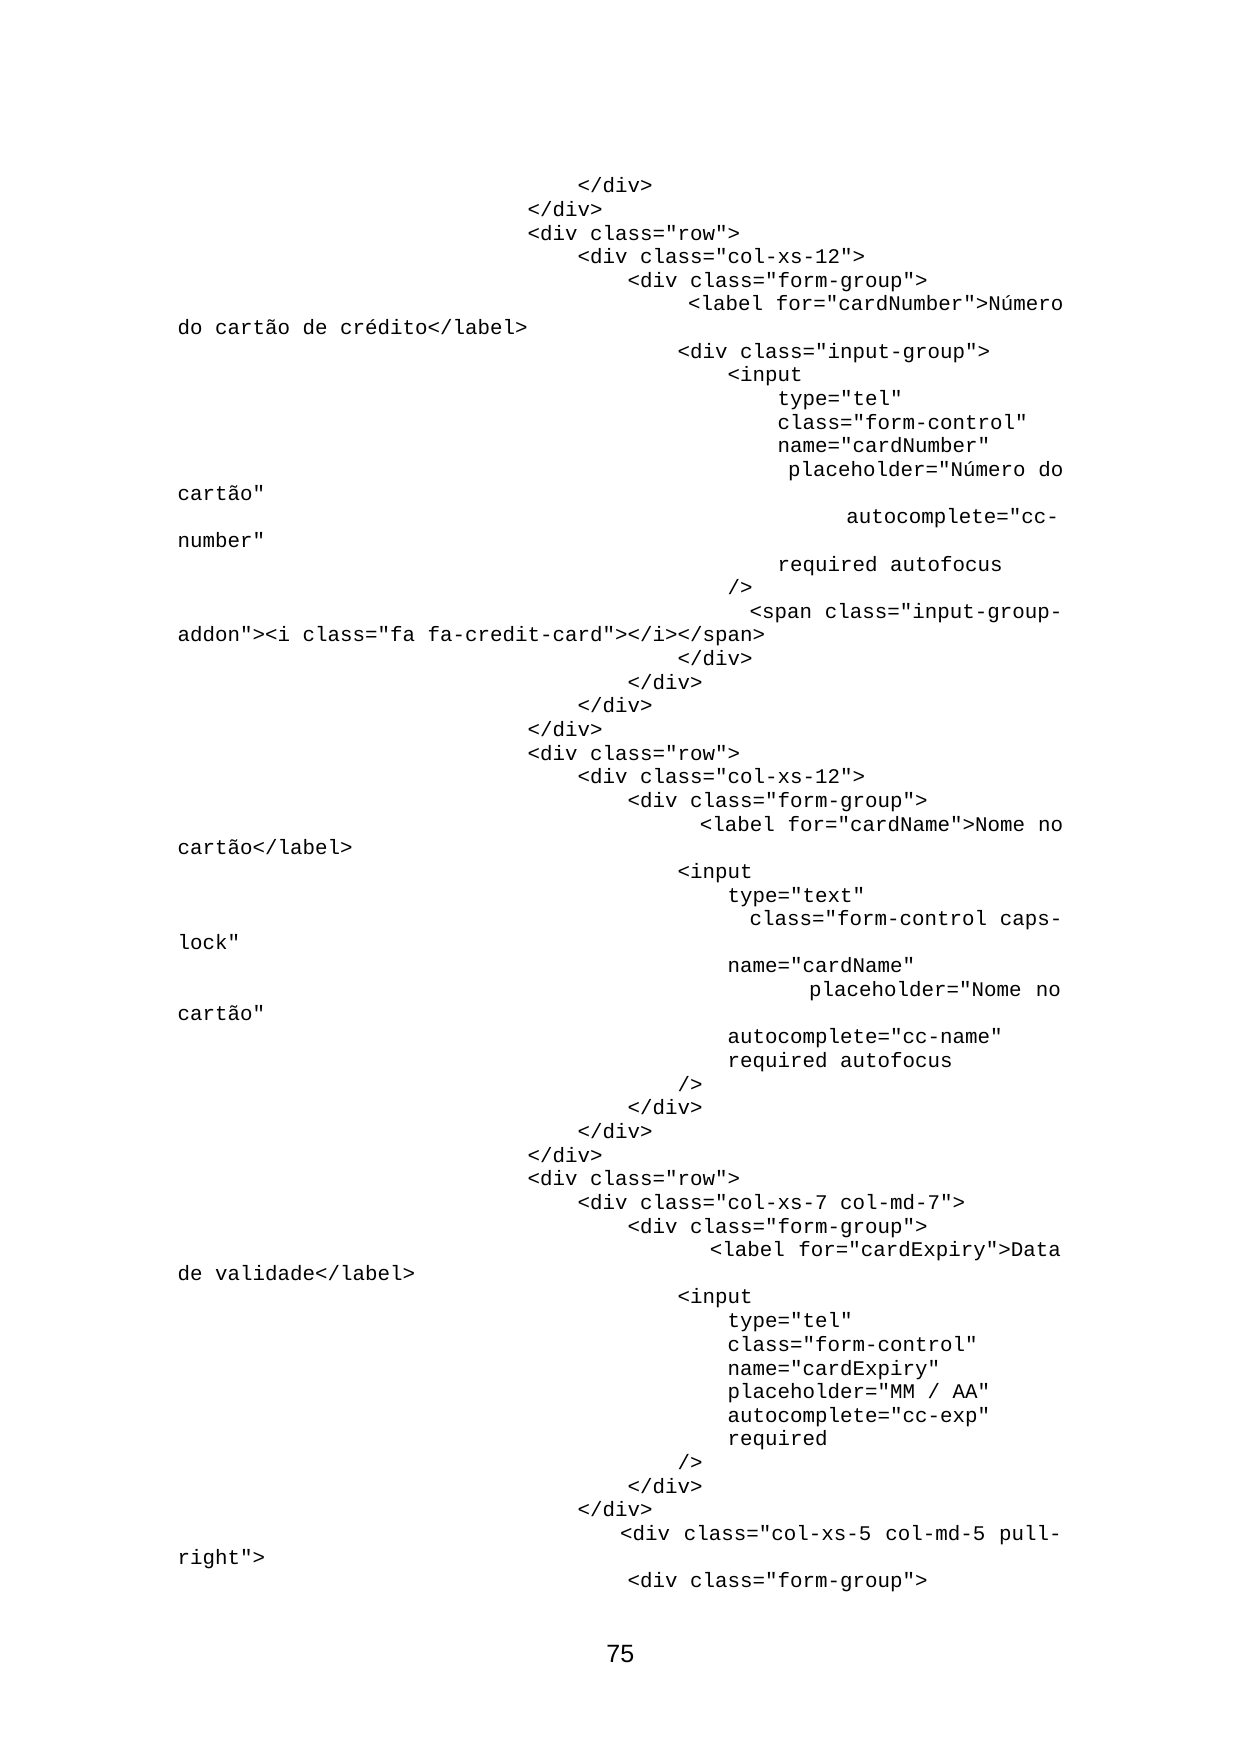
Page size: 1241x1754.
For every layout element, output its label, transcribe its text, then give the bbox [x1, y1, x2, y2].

text </div> [177, 175, 1063, 199]
text required autofocus [177, 553, 1063, 577]
text type="text" [177, 884, 1063, 908]
text </div> [177, 1476, 1063, 1499]
text </div> [177, 648, 1063, 672]
text <div class="col-xs-12"> [177, 766, 1063, 790]
text autocomplete="cc-name" [177, 1026, 1063, 1050]
text type="tel" [177, 1310, 1063, 1334]
text </div> [177, 1145, 1063, 1168]
text class="form-control" [177, 1334, 1063, 1357]
text </div> [177, 1097, 1063, 1121]
text class="form-control caps-lock" [177, 908, 1063, 956]
text <div class="col-xs-7 col-md-7"> [177, 1192, 1063, 1216]
text placeholder="MM / AA" [177, 1381, 1063, 1405]
text </div> [177, 1121, 1063, 1145]
text name="cardNumber" [177, 435, 1063, 459]
text <label for="cardExpiry">Data de validade</label> [177, 1239, 1063, 1287]
text <div class="input-group"> [177, 341, 1063, 364]
text autocomplete="cc-exp" [177, 1405, 1063, 1428]
text placeholder="Número do cartão" [177, 459, 1063, 506]
text type="tel" [177, 388, 1063, 412]
text </div> [177, 695, 1063, 719]
text required autofocus [177, 1050, 1063, 1074]
text </div> [177, 672, 1063, 695]
text <div class="form-group"> [177, 790, 1063, 814]
text /> [177, 577, 1063, 601]
text </div> [177, 719, 1063, 743]
text <input [177, 861, 1063, 884]
text <div class="form-group"> [177, 270, 1063, 293]
text <div class="form-group"> [177, 1570, 1063, 1594]
text </div> [177, 199, 1063, 222]
text name="cardName" [177, 956, 1063, 979]
text <span class="input-group-addon"><i class="fa fa-credit-card"></i></span> [177, 601, 1063, 648]
text <div class="form-group"> [177, 1216, 1063, 1239]
text placeholder="Nome no cartão" [177, 979, 1063, 1026]
text name="cardExpiry" [177, 1357, 1063, 1381]
text <input [177, 364, 1063, 388]
text /> [177, 1074, 1063, 1097]
text <label for="cardNumber">Número do cartão de crédito</label> [177, 293, 1063, 341]
text <div class="row"> [177, 743, 1063, 766]
text <input [177, 1287, 1063, 1310]
text <div class="col-xs-12"> [177, 246, 1063, 270]
text </div> [177, 1499, 1063, 1523]
text autocomplete="cc-number" [177, 506, 1063, 553]
text <label for="cardName">Nome no cartão</label> [177, 814, 1063, 861]
text <div class="row"> [177, 1168, 1063, 1192]
text class="form-control" [177, 412, 1063, 435]
text /> [177, 1452, 1063, 1476]
text <div class="col-xs-5 col-md-5 pull-right"> [177, 1523, 1063, 1570]
text required [177, 1428, 1063, 1452]
text <div class="row"> [177, 222, 1063, 246]
